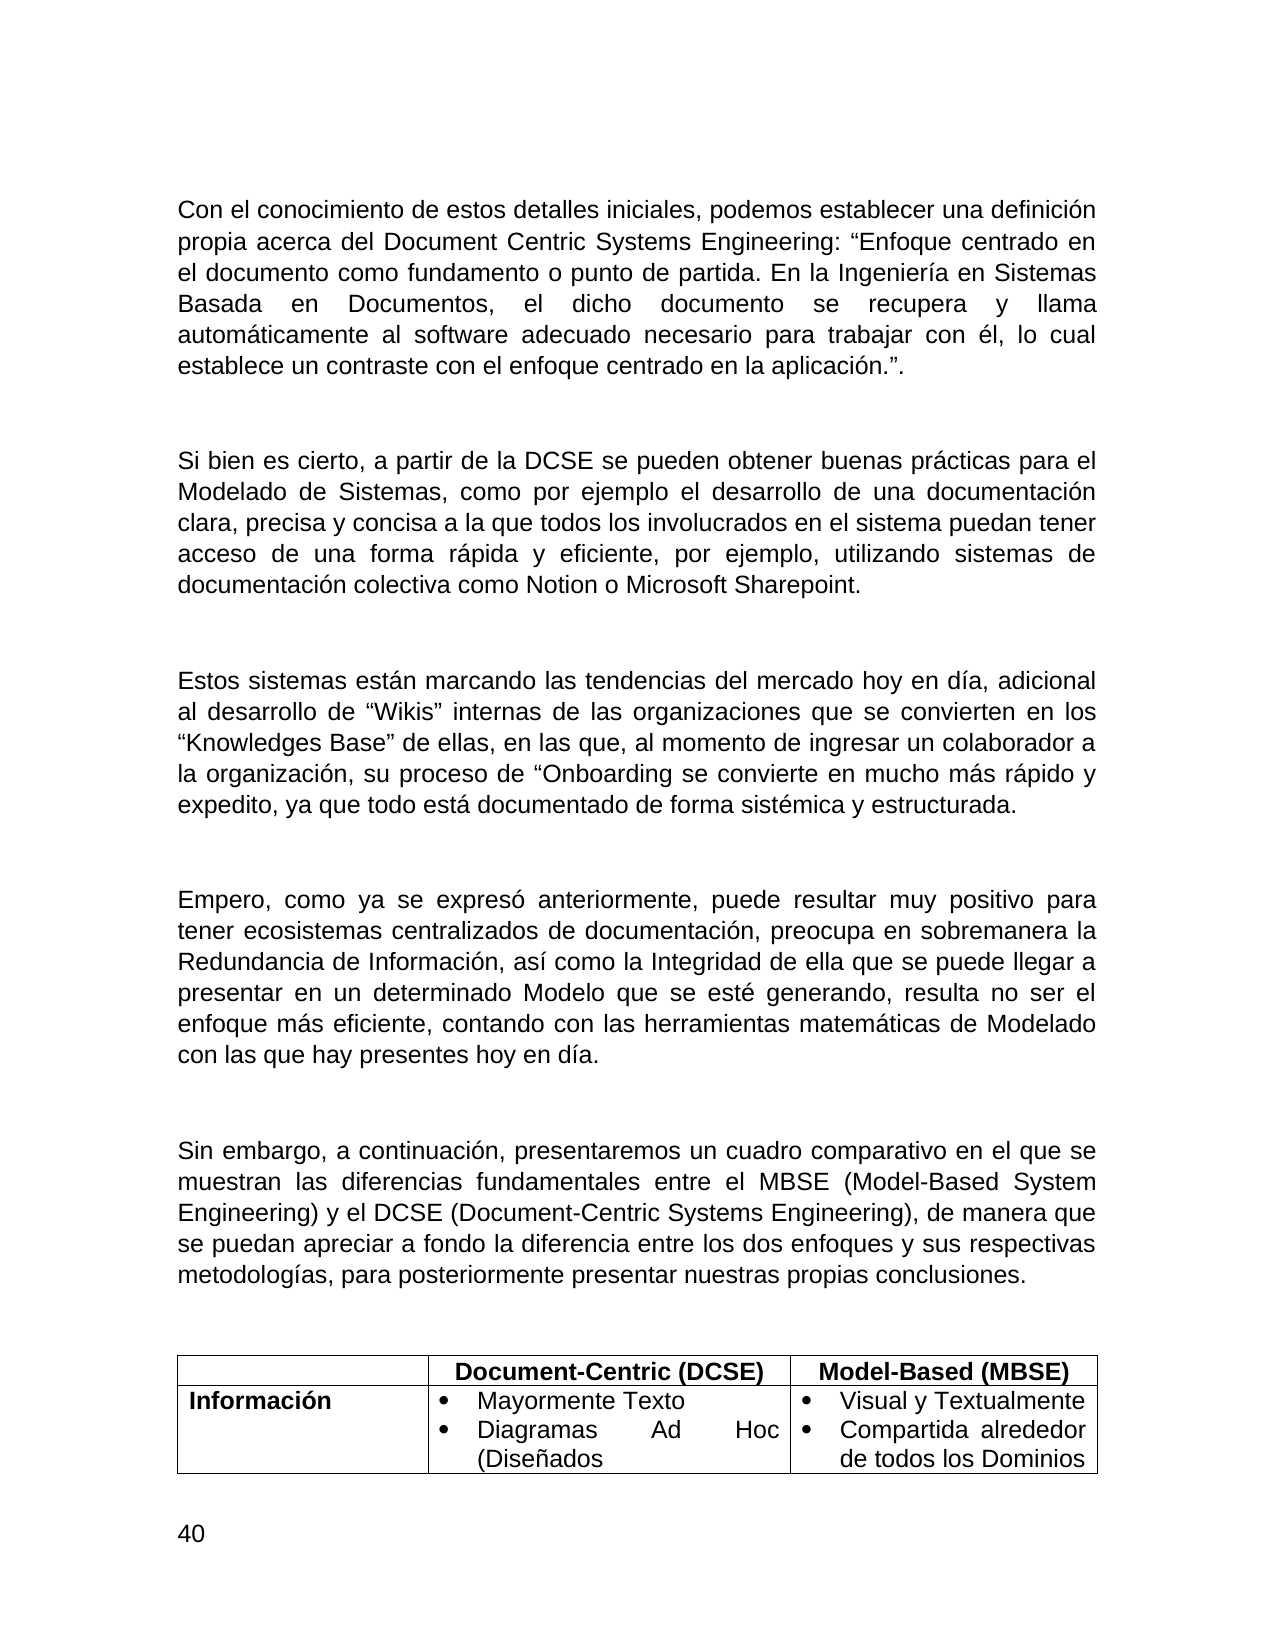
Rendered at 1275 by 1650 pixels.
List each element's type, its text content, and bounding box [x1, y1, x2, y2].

text Con el conocimiento de estos detalles iniciales, podemos establecer una definición propia acerca del Document Centric Systems Engineering: “Enfoque centrado en el documento como fundamento o punto de partida. En la Ingeniería en Sistemas Basada en Documentos, el dicho documento se recupera y llama automáticamente al software adecuado necesario para trabajar con él, lo cual establece un contraste con el enfoque centrado en la aplicación.”. [177, 195, 1098, 379]
text Estos sistemas están marcando las tendencias del mercado hoy en día, adicional al desarrollo de “Wikis” internas de las organizaciones que se convierten en los “Knowledges Base” de ellas, en las que, al momento de ingresar un colaborador a la organización, su proceso de “Onboarding se convierte en mucho más rápido y expedito, ya que todo está documentado de forma sistémica y estructurada. [177, 666, 1098, 818]
table_header Model-Based (MBSE) [791, 1356, 1097, 1385]
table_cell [791, 1386, 1097, 1473]
table_cell Información [178, 1386, 428, 1473]
table_header [178, 1356, 428, 1385]
text Sin embargo, a continuación, presentaremos un cuadro comparativo en el que se muestran las diferencias fundamentales entre el MBSE (Model-Based System Engineering) y el DCSE (Document-Centric Systems Engineering), de manera que se puedan apreciar a fondo la diferencia entre los dos enfoques y sus respectivas metodologías, para posteriormente presentar nuestras propias conclusiones. [177, 1136, 1098, 1289]
text Si bien es cierto, a partir de la DCSE se pueden obtener buenas prácticas para el Modelado de Sistemas, como por ejemplo el desarrollo de una documentación clara, precisa y concisa a la que todos los involucrados en el sistema puedan tener acceso de una forma rápida y eficiente, por ejemplo, utilizando sistemas de documentación colectiva como Notion o Microsoft Sharepoint. [177, 446, 1098, 599]
table_header Document-Centric (DCSE) [429, 1356, 790, 1385]
text Empero, como ya se expresó anteriormente, puede resultar muy positivo para tener ecosistemas centralizados de documentación, preocupa en sobremanera la Redundancia de Información, así como la Integridad de ella que se puede llegar a presentar en un determinado Modelo que se esté generando, resulta no ser el enfoque más eficiente, contando con las herramientas matemáticas de Modelado con las que hay presentes hoy en día. [177, 885, 1098, 1069]
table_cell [429, 1386, 790, 1473]
